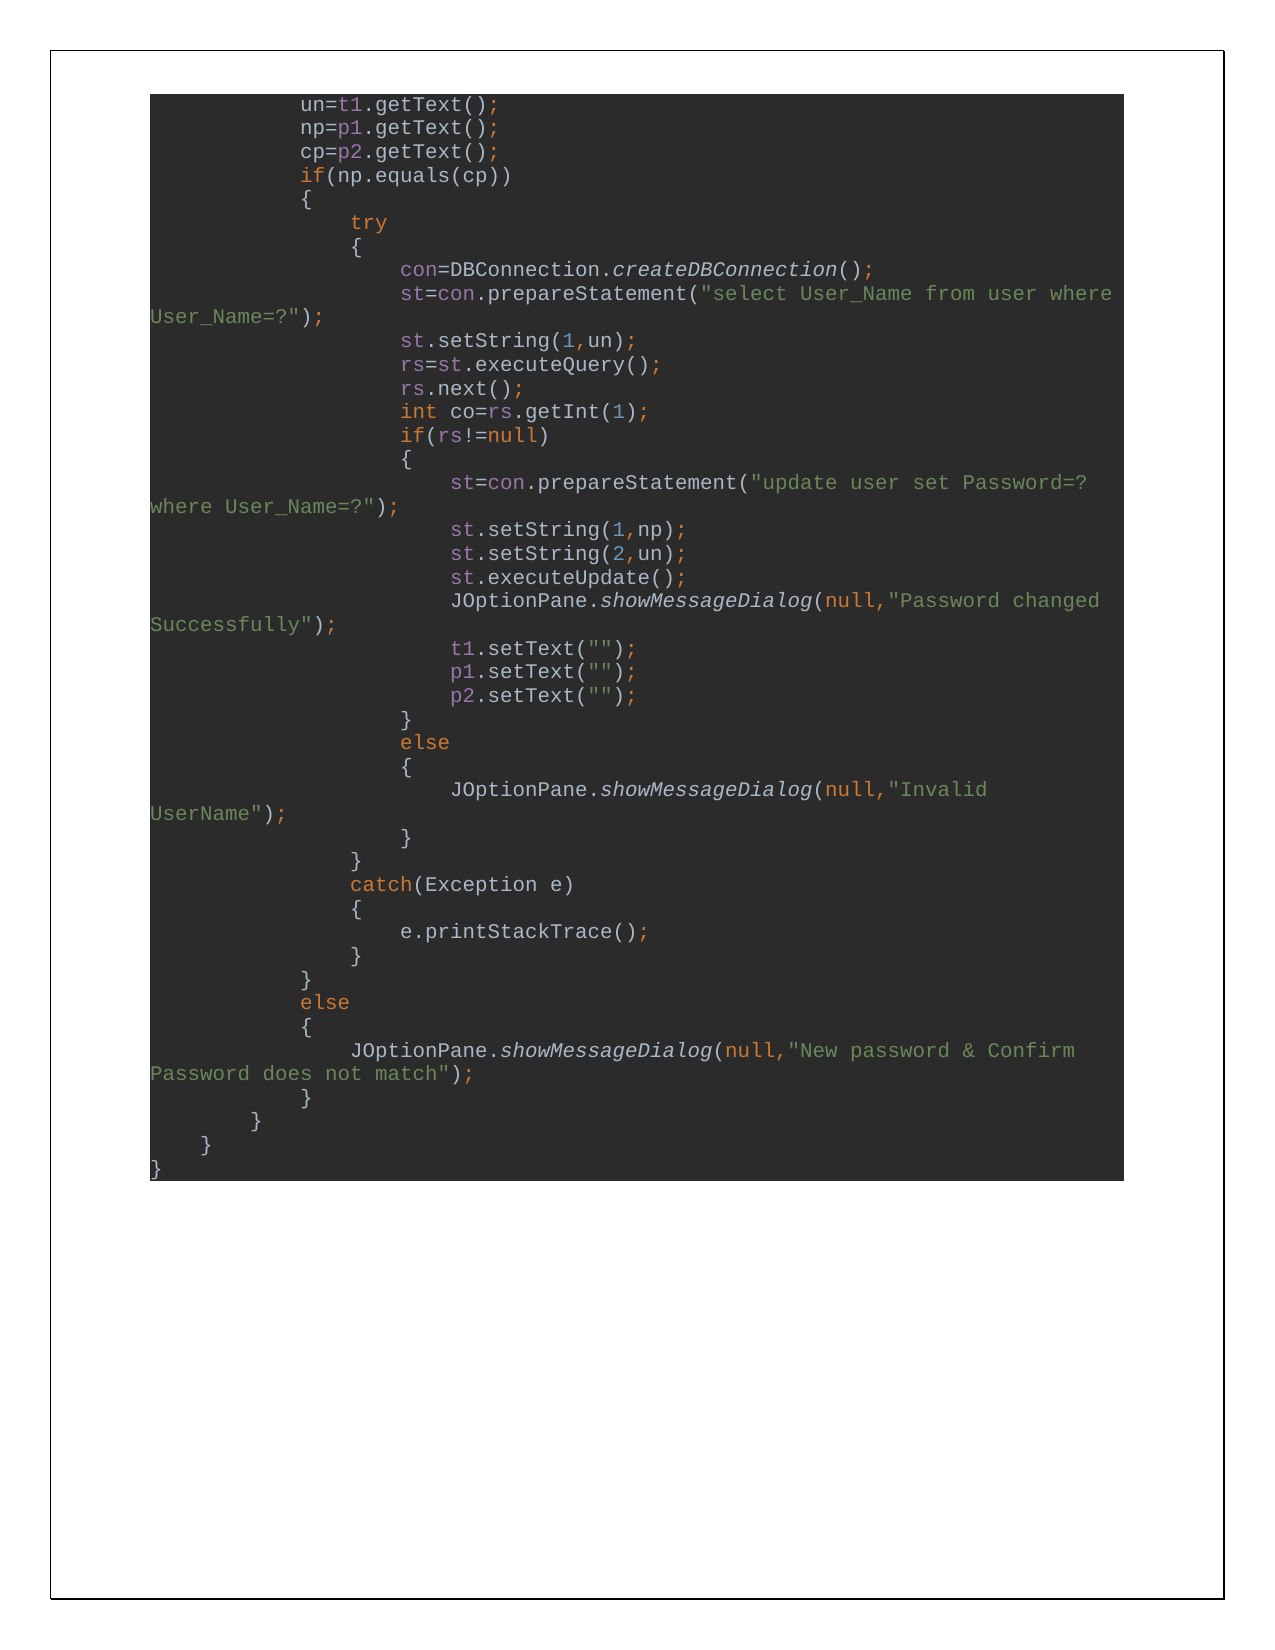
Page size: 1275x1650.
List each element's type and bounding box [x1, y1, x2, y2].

text [150, 94, 1124, 1181]
